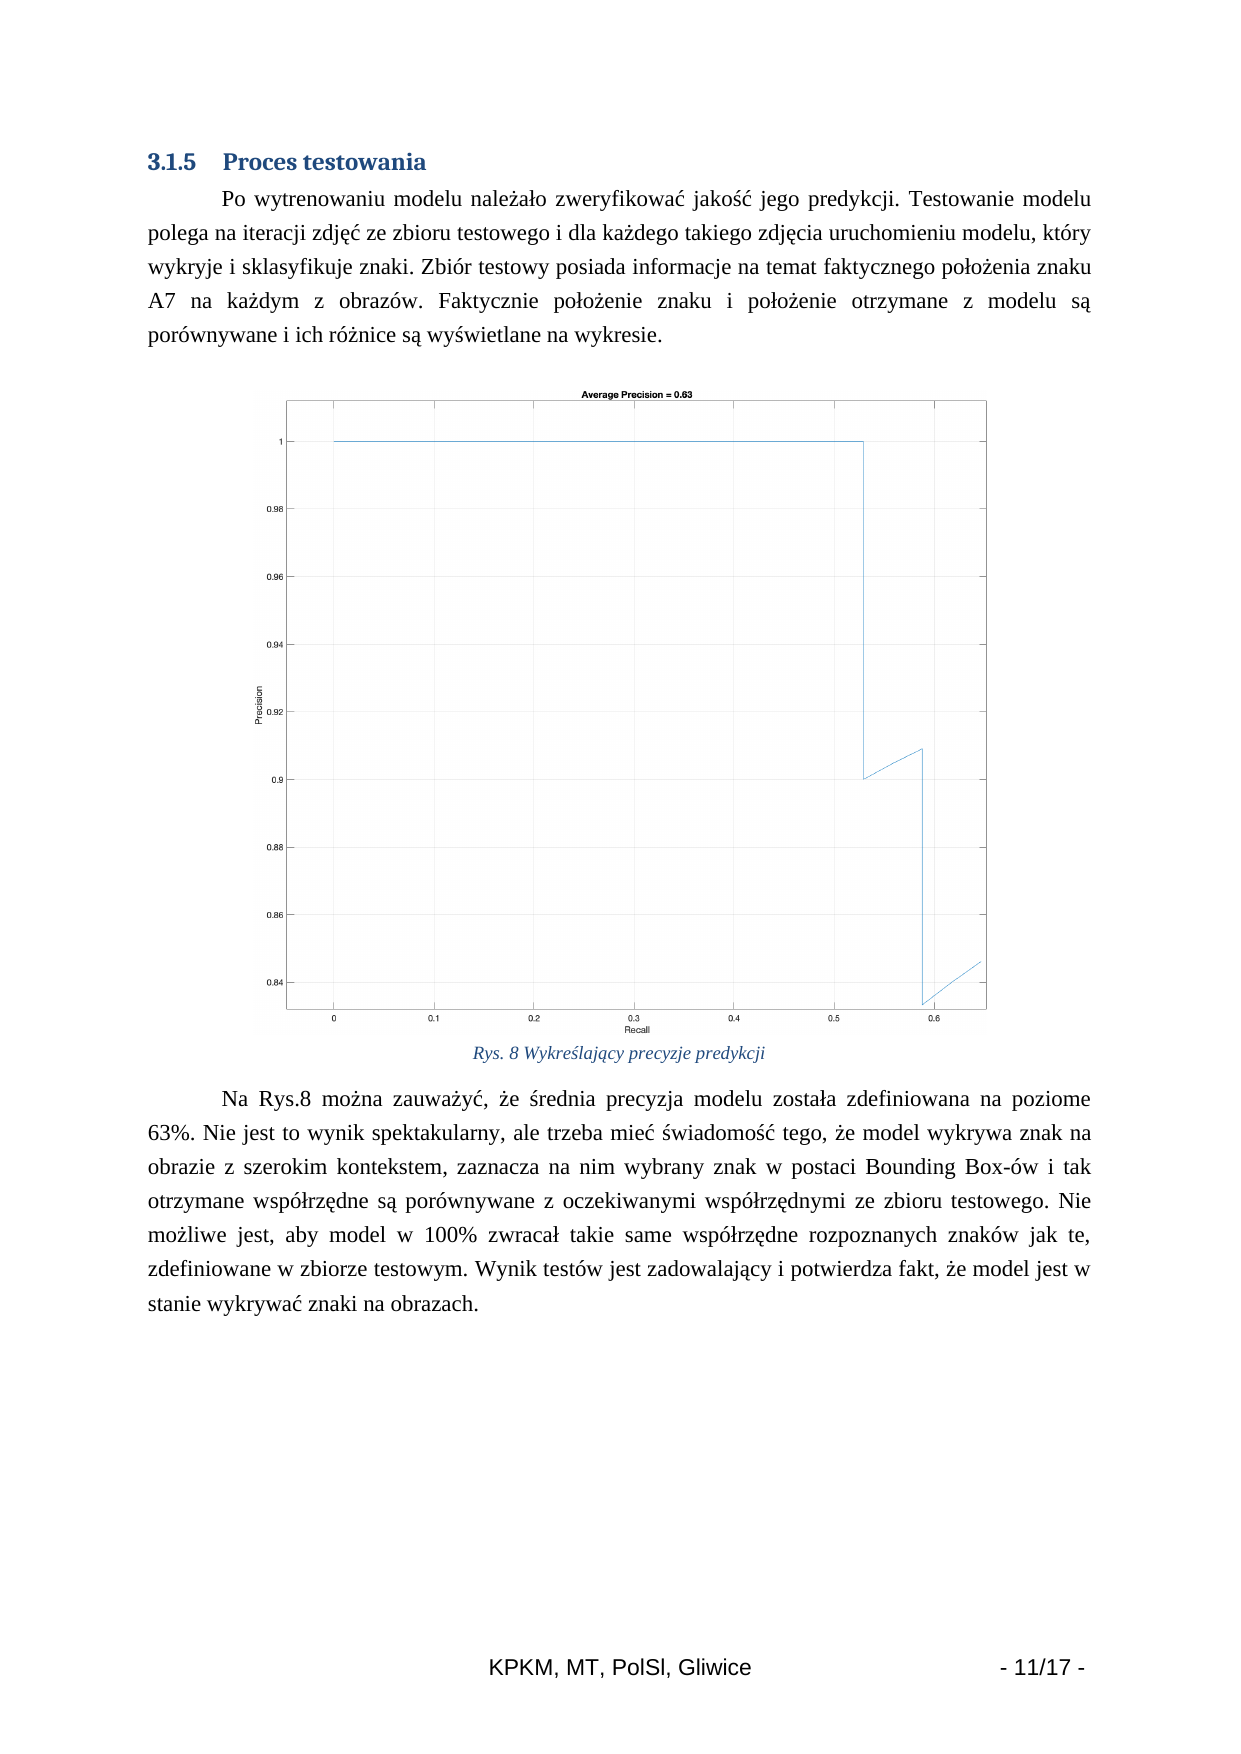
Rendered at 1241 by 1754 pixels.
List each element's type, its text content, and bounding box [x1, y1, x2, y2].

subtitle Proces testowania [148, 148, 1093, 176]
text Na Rys.8 można zauważyć, że średnia precyzja modelu została zdefiniowana na poziome 63%. Nie jest to wynik spektakularny, ale trzeba mieć świadomość tego, że model wykrywa znak na obrazie z szerokim kontekstem, zaznacza na nim wybrany znak w postaci Bounding Box-ów i tak otrzymane współrzędne są porównywane z oczekiwanymi współrzędnymi ze zbioru testowego. Nie możliwe jest, aby model w 100% zwracał takie same współrzędne rozpoznanych znaków jak te, zdefiniowane w zbiorze testowym. Wynik testów jest zadowalający i potwierdza fakt, że model jest w stanie wykrywać znaki na obrazach. [148, 1084, 1093, 1316]
text Po wytrenowaniu modelu należało zweryfikować jakość jego predykcji. Testowanie modelu polega na iteracji zdjęć ze zbioru testowego i dla każdego takiego zdjęcia uruchomieniu modelu, który wykryje i sklasyfikuje znaki. Zbiór testowy posiada informacje na temat faktycznego położenia znaku A7 na każdym z obrazów. Faktycznie położenie znaku i położenie otrzymane z modelu są porównywane i ich różnice są wyświetlane na wykresie. [148, 185, 1093, 348]
picture [253, 390, 988, 1035]
text Rys. 8 Wykreślający precyzje predykcji [148, 1042, 1093, 1064]
